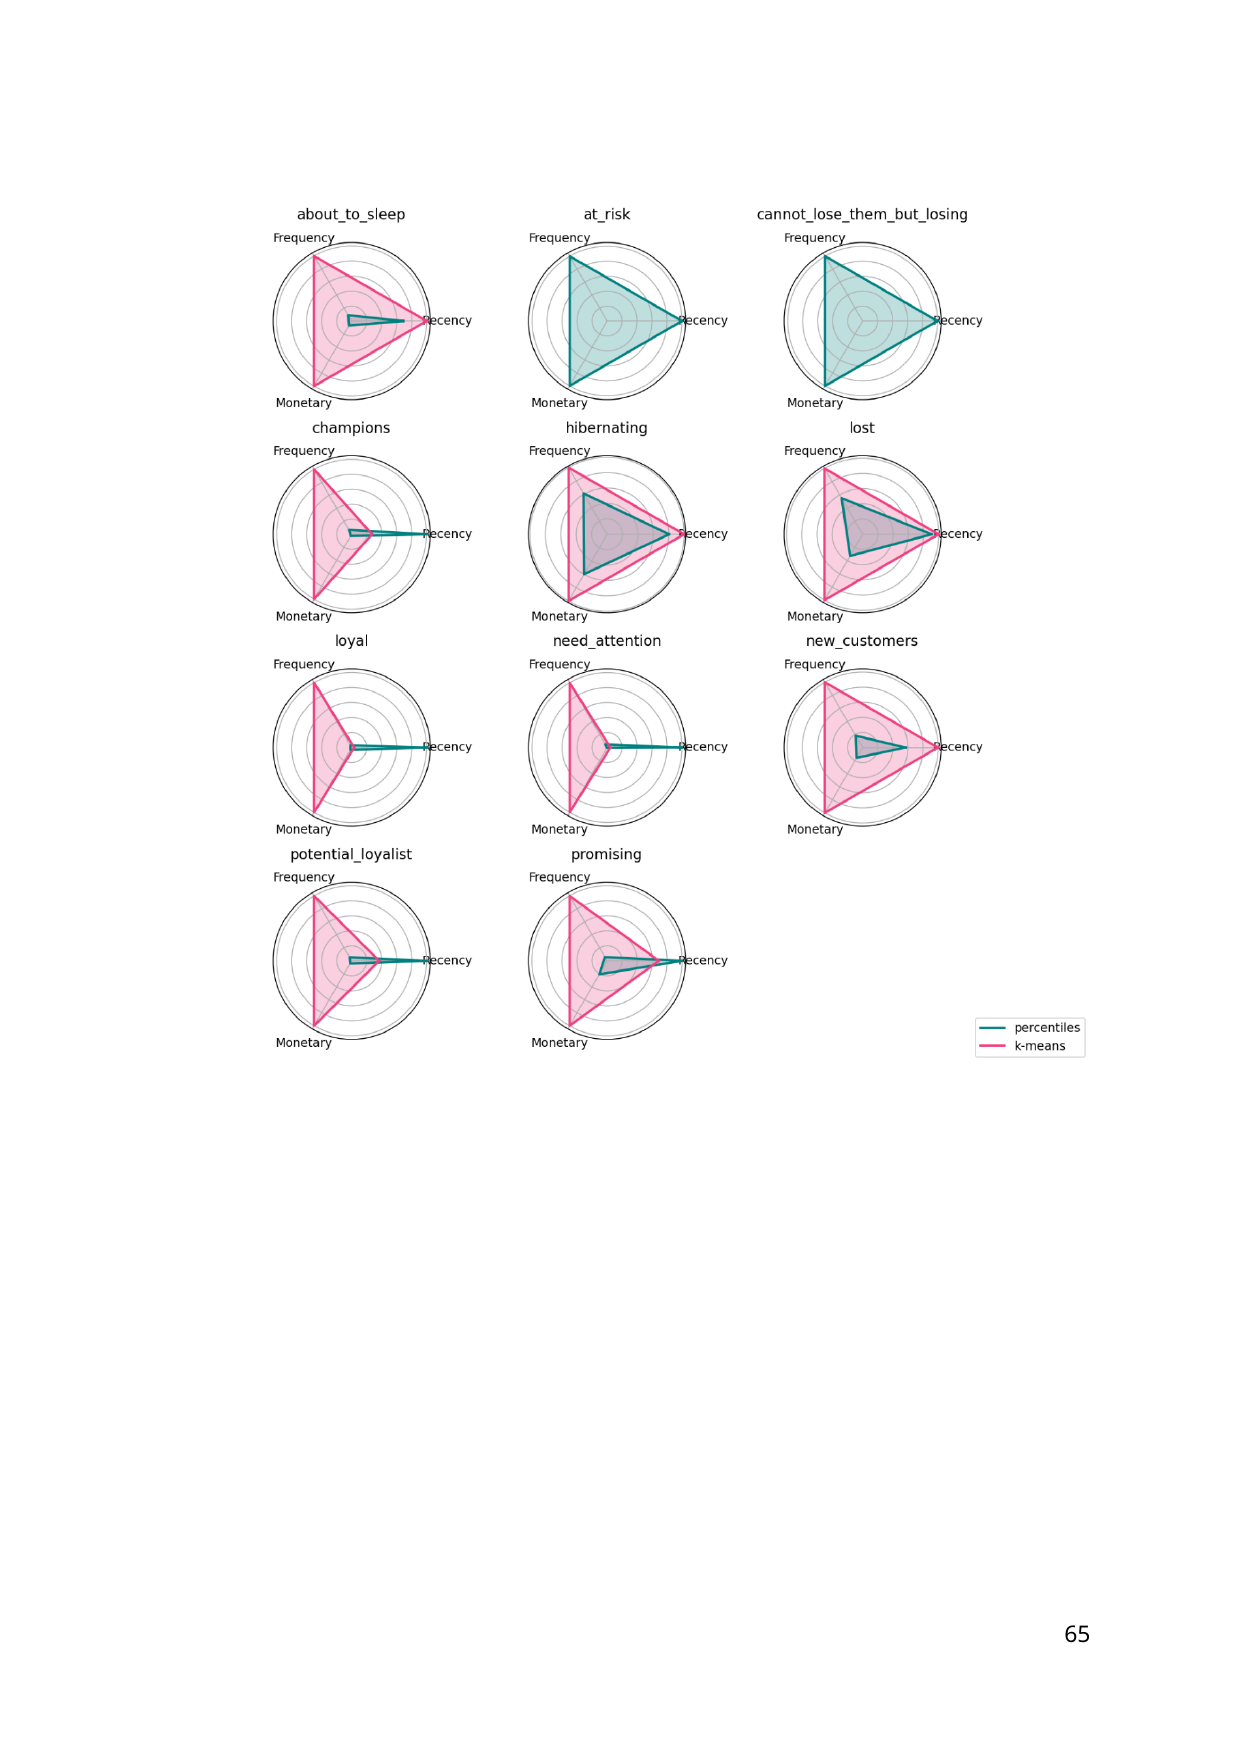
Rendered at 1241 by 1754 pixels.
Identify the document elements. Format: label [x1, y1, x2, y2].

picture [225, 197, 1091, 1063]
